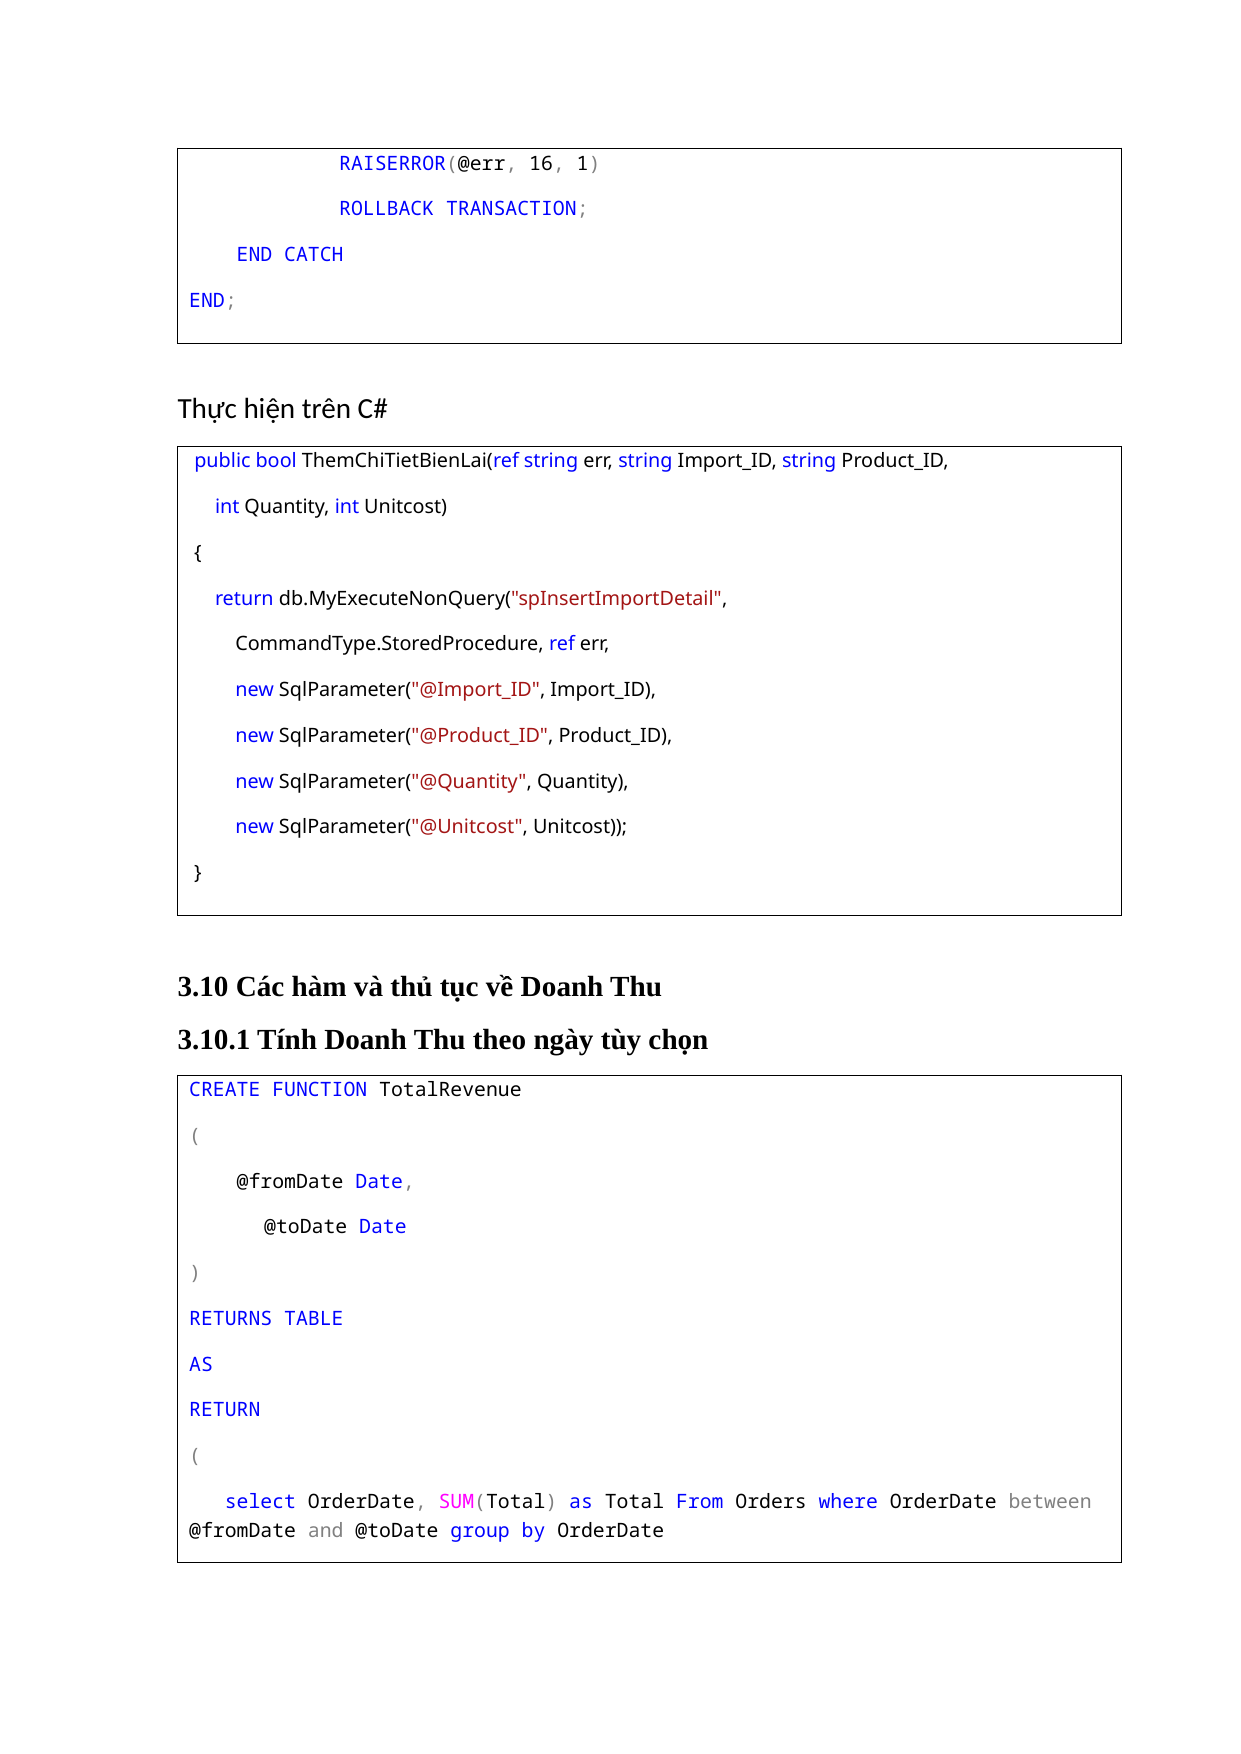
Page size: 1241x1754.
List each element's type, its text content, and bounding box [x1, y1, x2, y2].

text Thực hiện trên C# [177, 391, 1122, 426]
table_header public bool ThemChiTietBienLai(ref string err, string Import_ID, string Product_ID, int Quantity, int Unitcost) { return db.MyExecuteNonQuery("spInsertImportDetail", CommandType.StoredProcedure, ref err, new SqlParameter("@Import_ID", Import_ID), new SqlParameter("@Product_ID", Product_ID), new SqlParameter("@Quantity", Quantity), new SqlParameter("@Unitcost", Unitcost)); } [178, 447, 1121, 915]
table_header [178, 149, 1121, 343]
text 3.10.1 Tính Doanh Thu theo ngày tùy chọn [177, 1022, 1122, 1055]
text 3.10 Các hàm và thủ tục về Doanh Thu [177, 969, 1122, 1002]
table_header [178, 1076, 1121, 1562]
